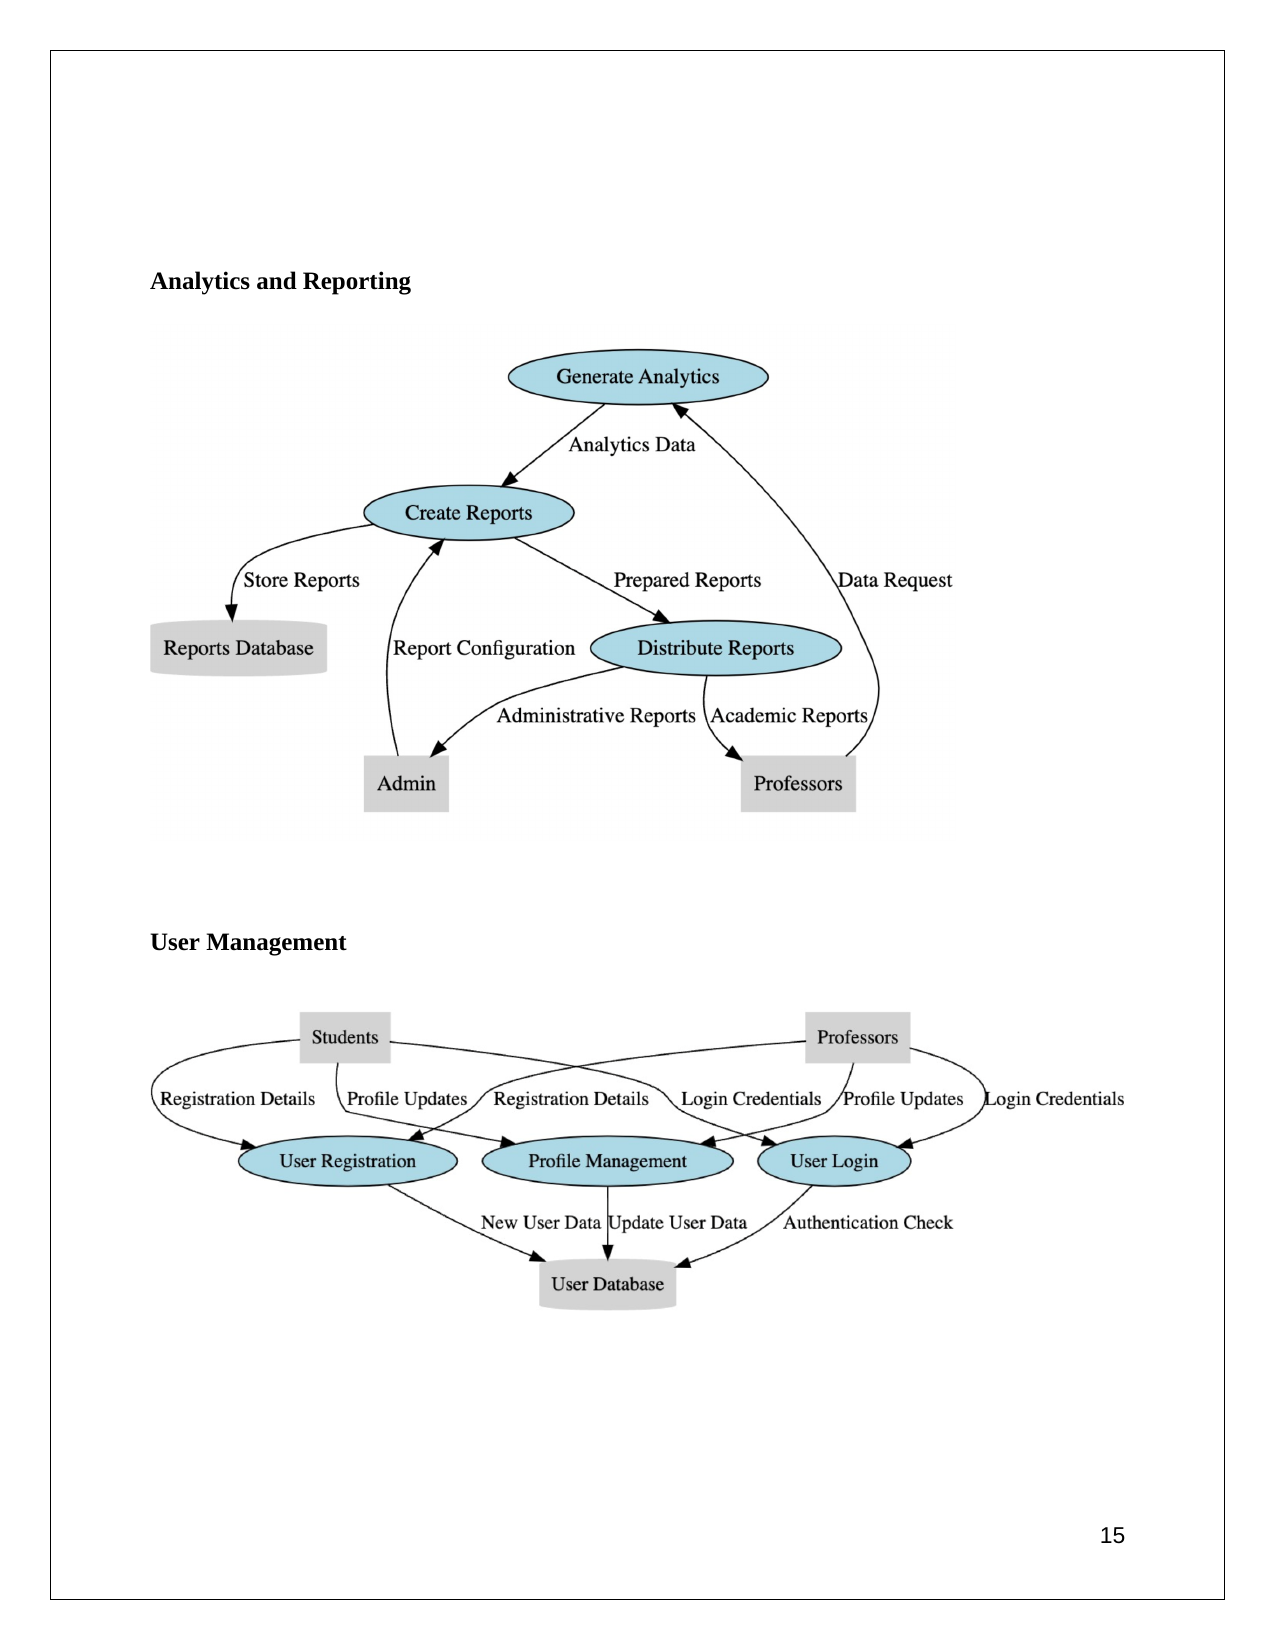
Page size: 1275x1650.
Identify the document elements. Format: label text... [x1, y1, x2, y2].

picture [150, 985, 1125, 1317]
picture [150, 324, 956, 841]
text Analytics and Reporting [150, 266, 1125, 295]
text User Management [150, 927, 1125, 956]
